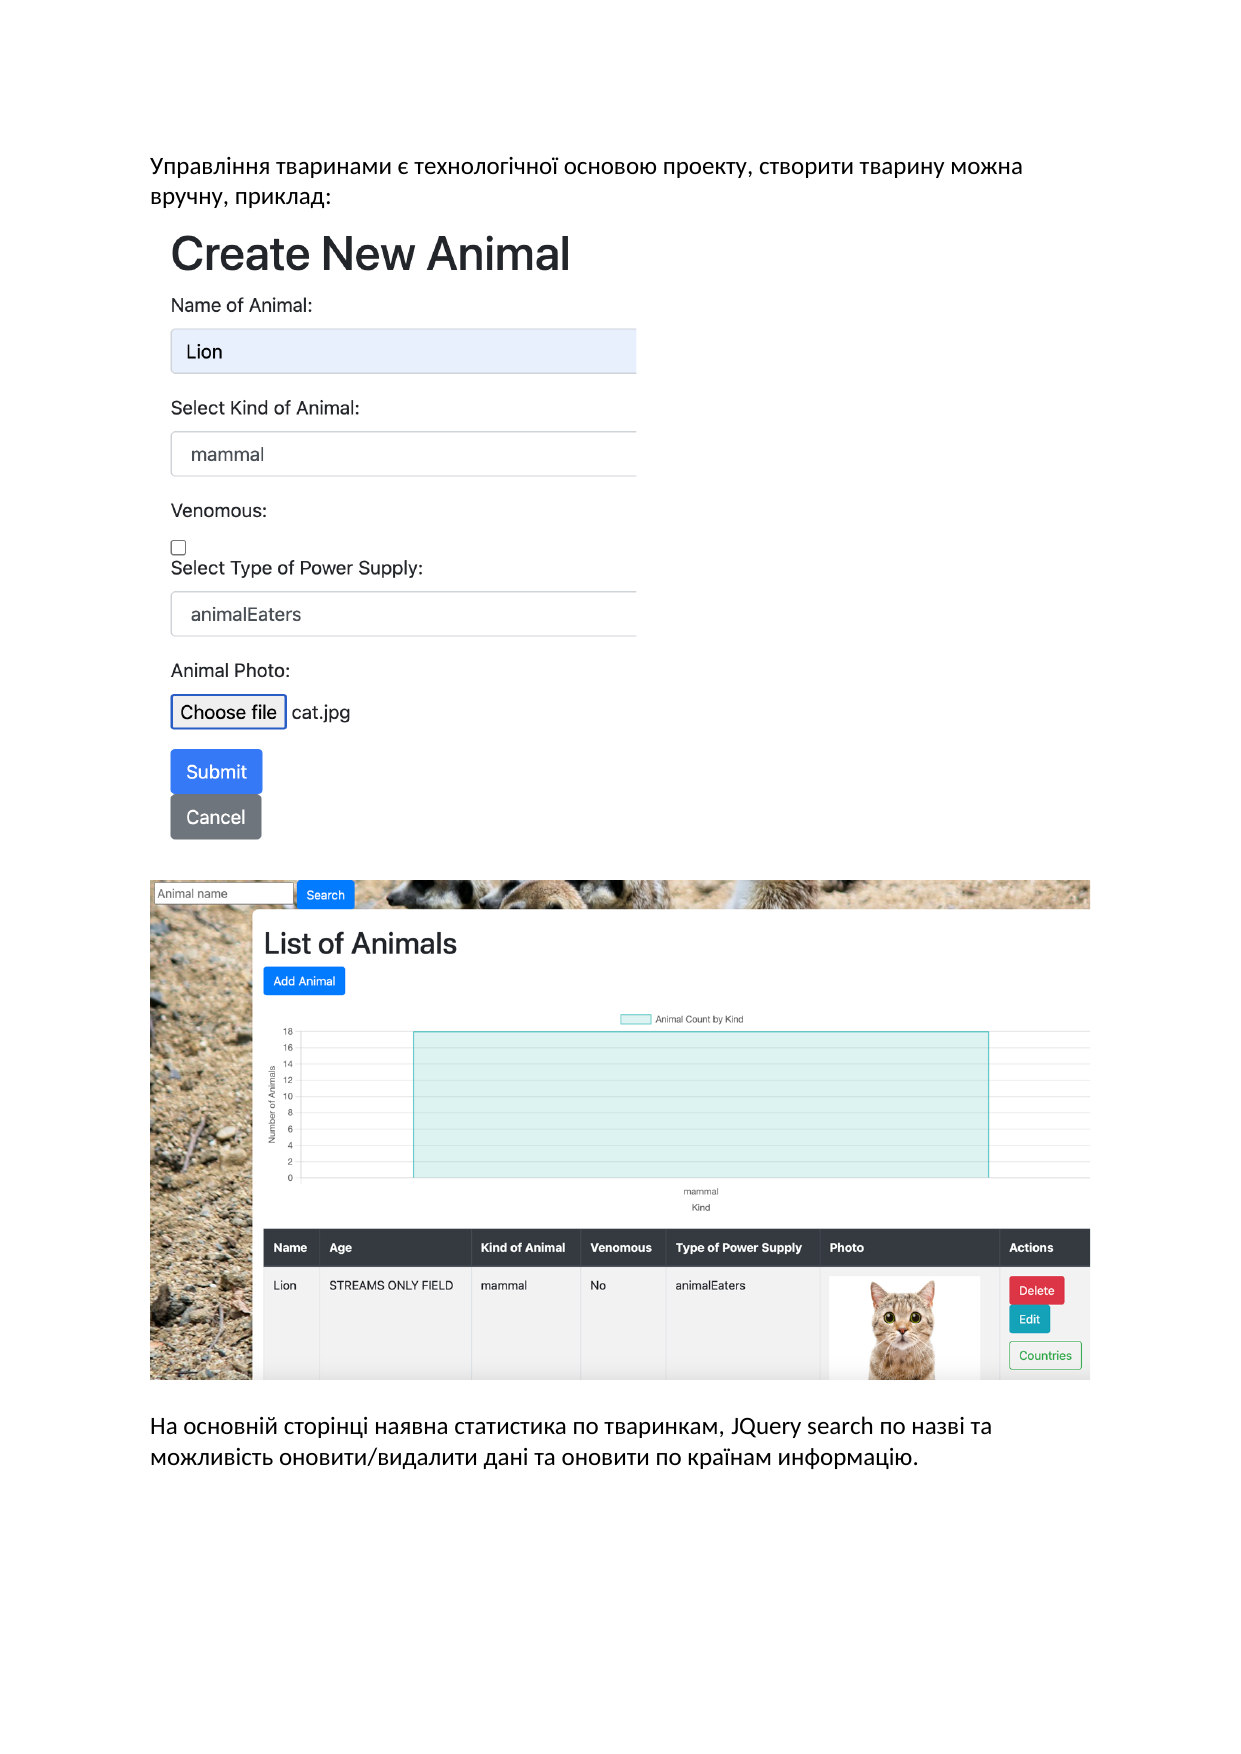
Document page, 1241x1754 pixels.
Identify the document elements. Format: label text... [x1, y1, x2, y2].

picture [150, 880, 1091, 1380]
picture [150, 211, 637, 850]
text На основній сторінці наявна статистика по тваринкам, JQuery search по назві та можливість оновити/видалити дані та оновити по країнам информацію. [150, 1410, 1090, 1471]
